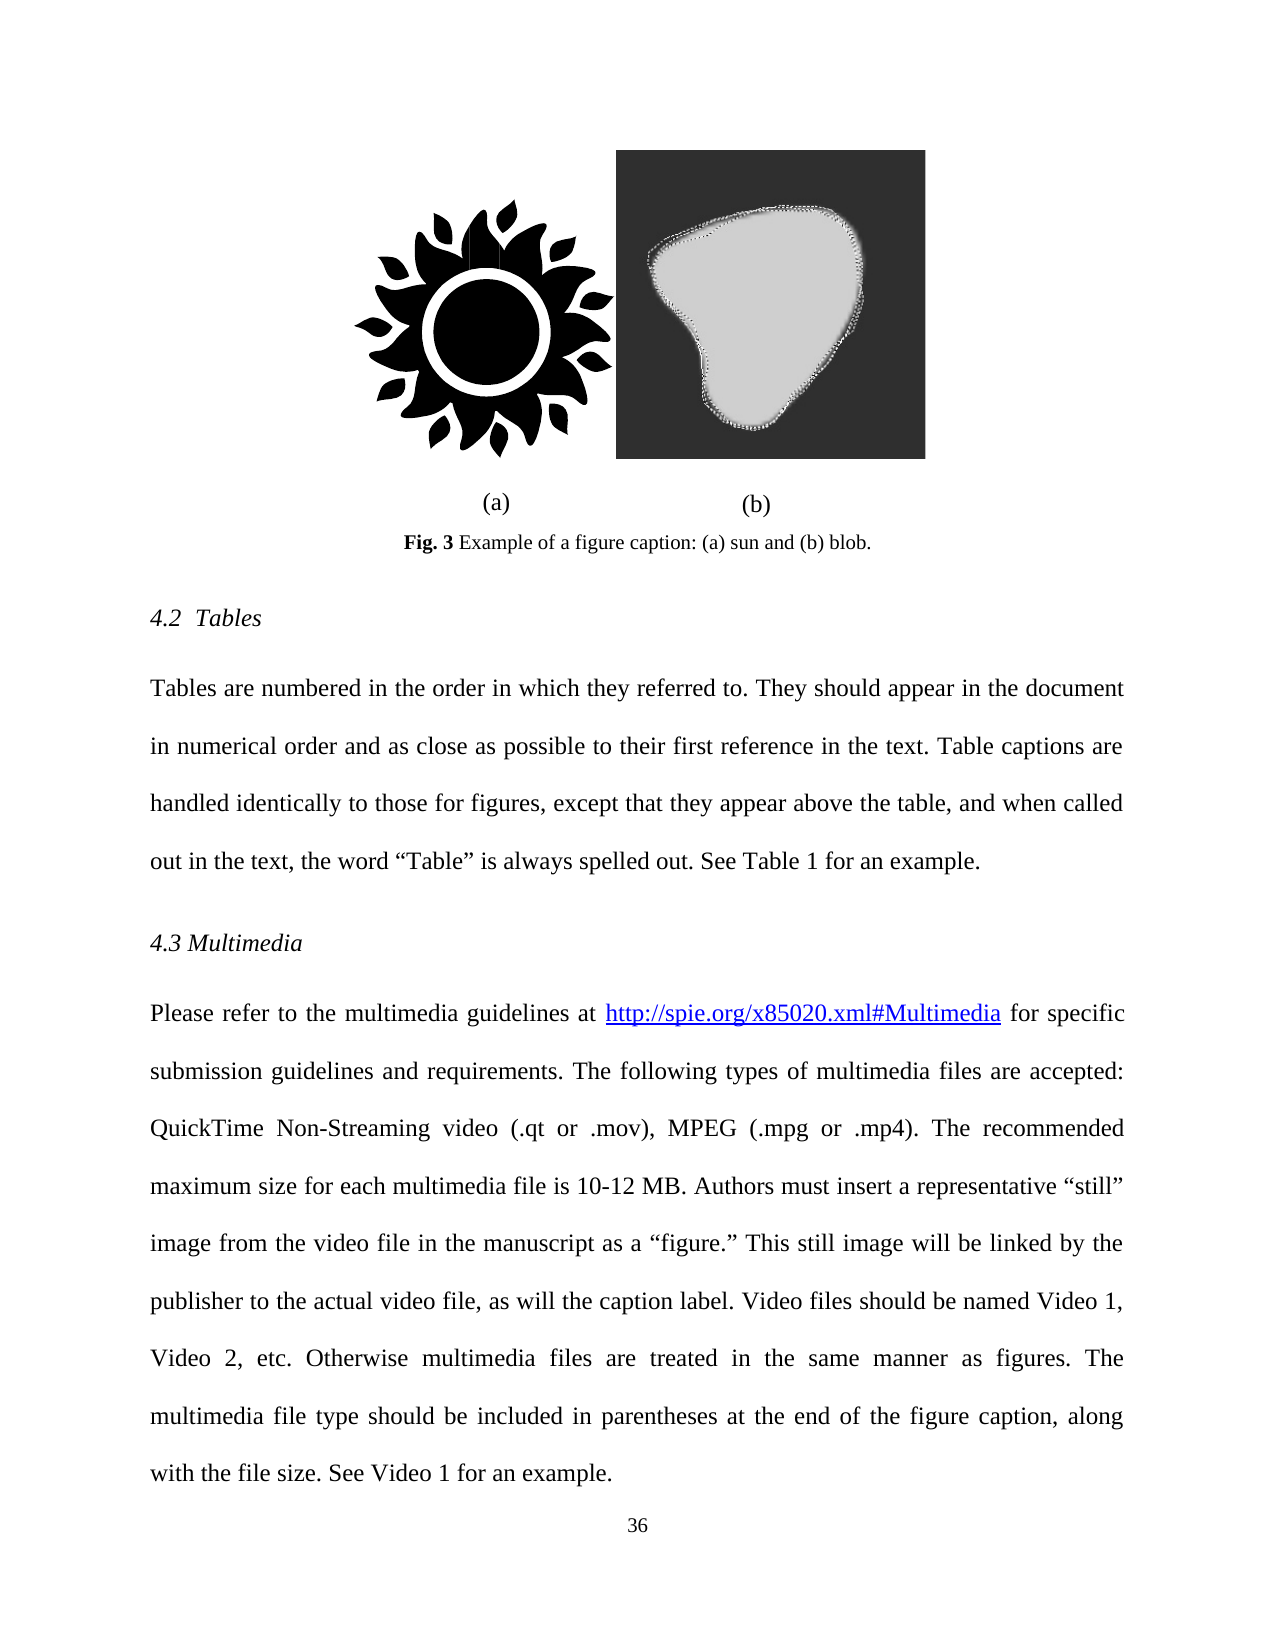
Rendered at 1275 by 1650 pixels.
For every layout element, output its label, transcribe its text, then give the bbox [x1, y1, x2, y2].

text Fig. 3 Example of a figure caption: (a) sun and (b) blob. [150, 530, 1125, 554]
picture [616, 150, 926, 459]
text Tables are numbered in the order in which they referred to. They should appear in the document in numerical order and as close as possible to their first reference in the text. Table captions are handled identically to those for figures, except that they appear above the table, and when called out in the text, the word “Table” is always spelled out. See Table 1 for an example. [150, 673, 1125, 875]
subtitle 4.2 Tables [150, 603, 1125, 632]
text Please refer to the multimedia guidelines at http://spie.org/x85020.xml#Multimedia for specific submission guidelines and requirements. The following types of multimedia files are accepted: QuickTime Non-Streaming video (.qt or .mov), MPEG (.mpg or .mp4). The recommended maximum size for each multimedia file is 10-12 MB. Authors must insert a representative “still” image from the video file in the manuscript as a “figure.” This still image will be linked by the publisher to the actual video file, as will the caption label. Video files should be named Video 1, Video 2, etc. Otherwise multimedia files are treated in the same manner as figures. The multimedia file type should be included in parentheses at the end of the figure caption, along with the file size. See Video 1 for an example. [150, 998, 1125, 1487]
subtitle 4.3 Multimedia [150, 928, 1125, 957]
